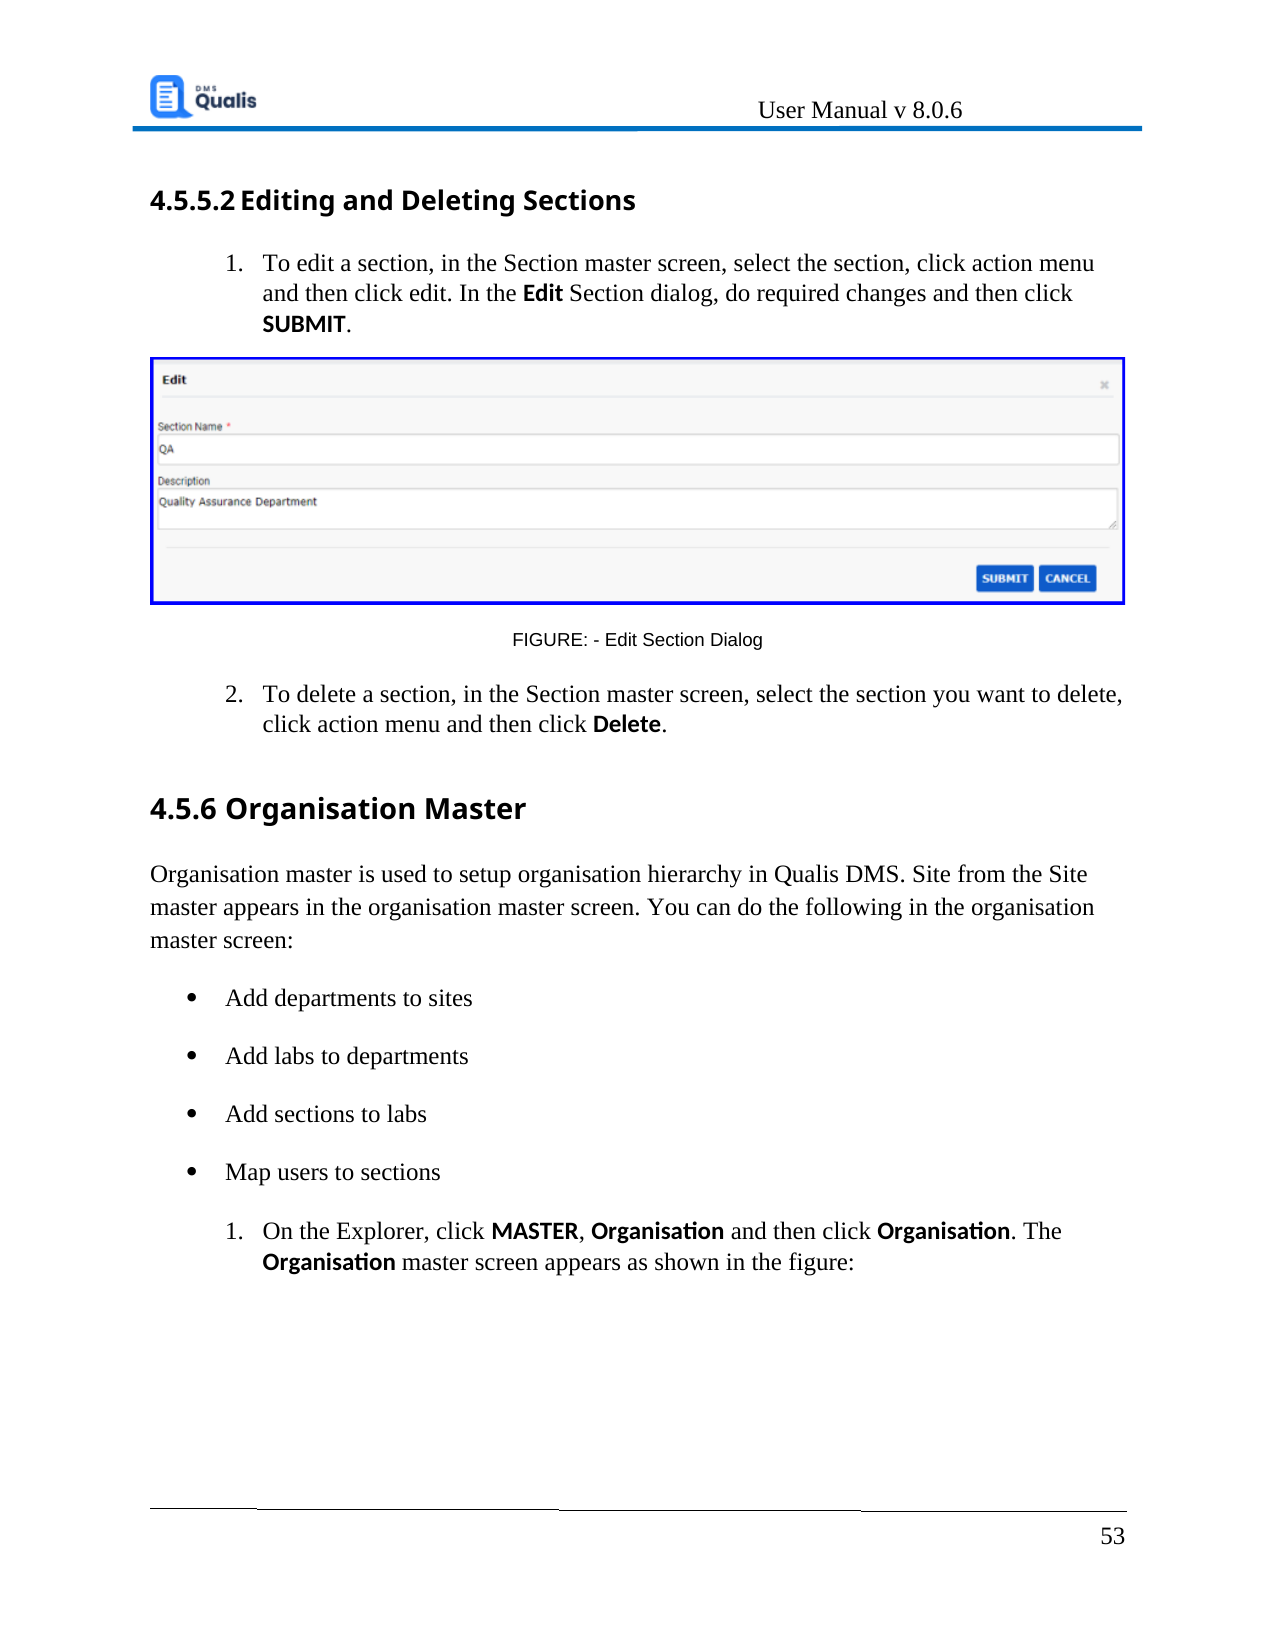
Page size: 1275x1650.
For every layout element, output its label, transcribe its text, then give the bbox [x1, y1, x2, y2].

subtitle Editing and Deleting Sections [150, 181, 1125, 218]
picture [150, 357, 1125, 605]
list Map users to sections [187, 1157, 1125, 1186]
list Add departments to sites [187, 983, 1125, 1012]
list Add labs to departments [187, 1041, 1125, 1070]
list On the Explorer, click MASTER, Organisation and then click Organisation. The Organisation master screen appears as shown in the figure: [225, 1215, 1125, 1276]
picture [150, 75, 257, 119]
list To edit a section, in the Section master screen, select the section, click action menu and then click edit. In the Edit Section dialog, do required changes and then click SUBMIT. [225, 248, 1125, 338]
list Add sections to labs [187, 1099, 1125, 1128]
subtitle Organisation Master [150, 788, 1125, 828]
text FIGURE: - Edit Section Dialog [150, 629, 1125, 651]
text To delete a section, in the Section master screen, select the section you want to delete, click action menu and then click Delete. [225, 679, 1125, 738]
text Organisation master is used to setup organisation hierarchy in Qualis DMS. Site from the Site master appears in the organisation master screen. You can do the following in the organisation master screen: [150, 859, 1125, 954]
